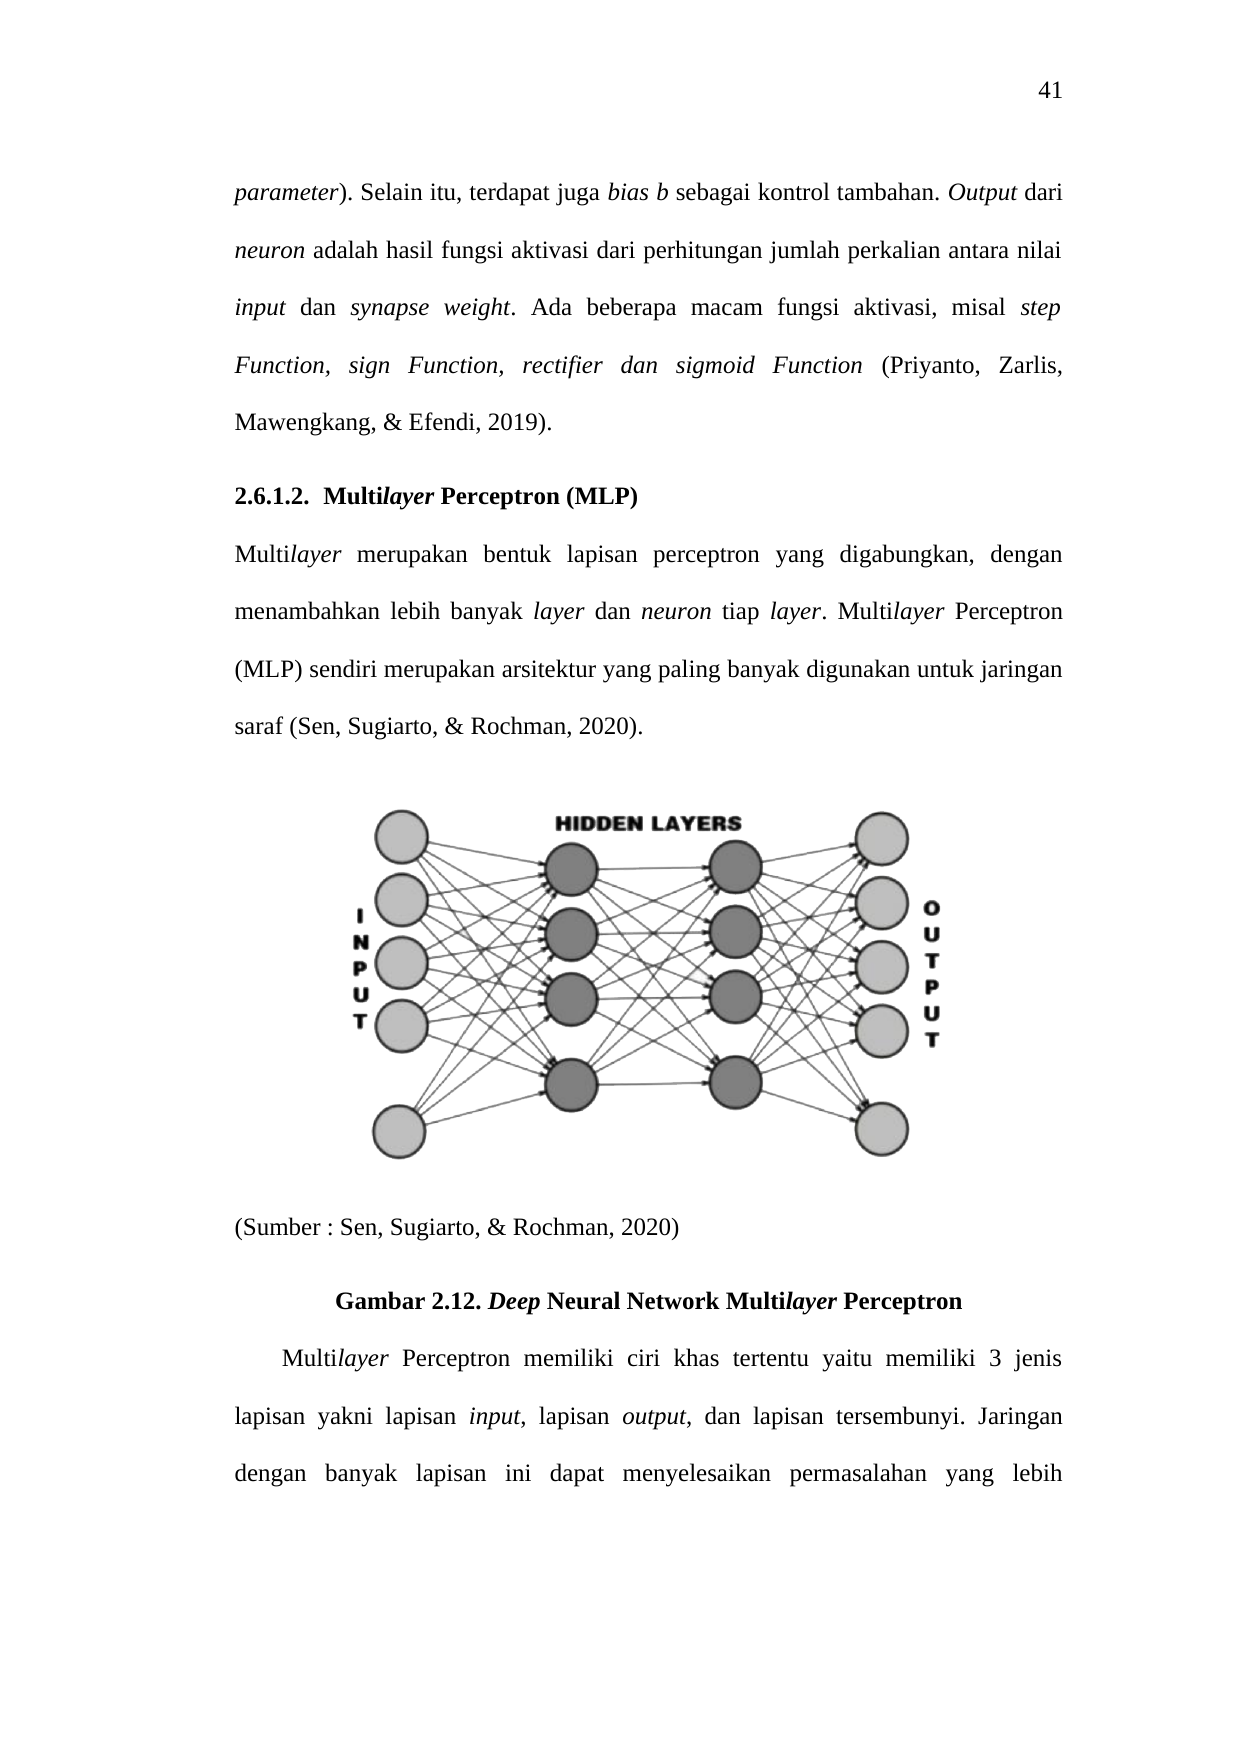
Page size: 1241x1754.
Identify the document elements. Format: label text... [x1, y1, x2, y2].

text Multilayer merupakan bentuk lapisan perceptron yang digabungkan, dengan menambahkan lebih banyak layer dan neuron tiap layer. Multilayer Perceptron (MLP) sendiri merupakan arsitektur yang paling banyak digunakan untuk jaringan saraf . [234, 539, 1063, 740]
picture [333, 785, 964, 1167]
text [234, 177, 1063, 436]
subtitle Multilayer Perceptron (MLP) [234, 481, 1063, 510]
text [234, 1343, 1063, 1487]
